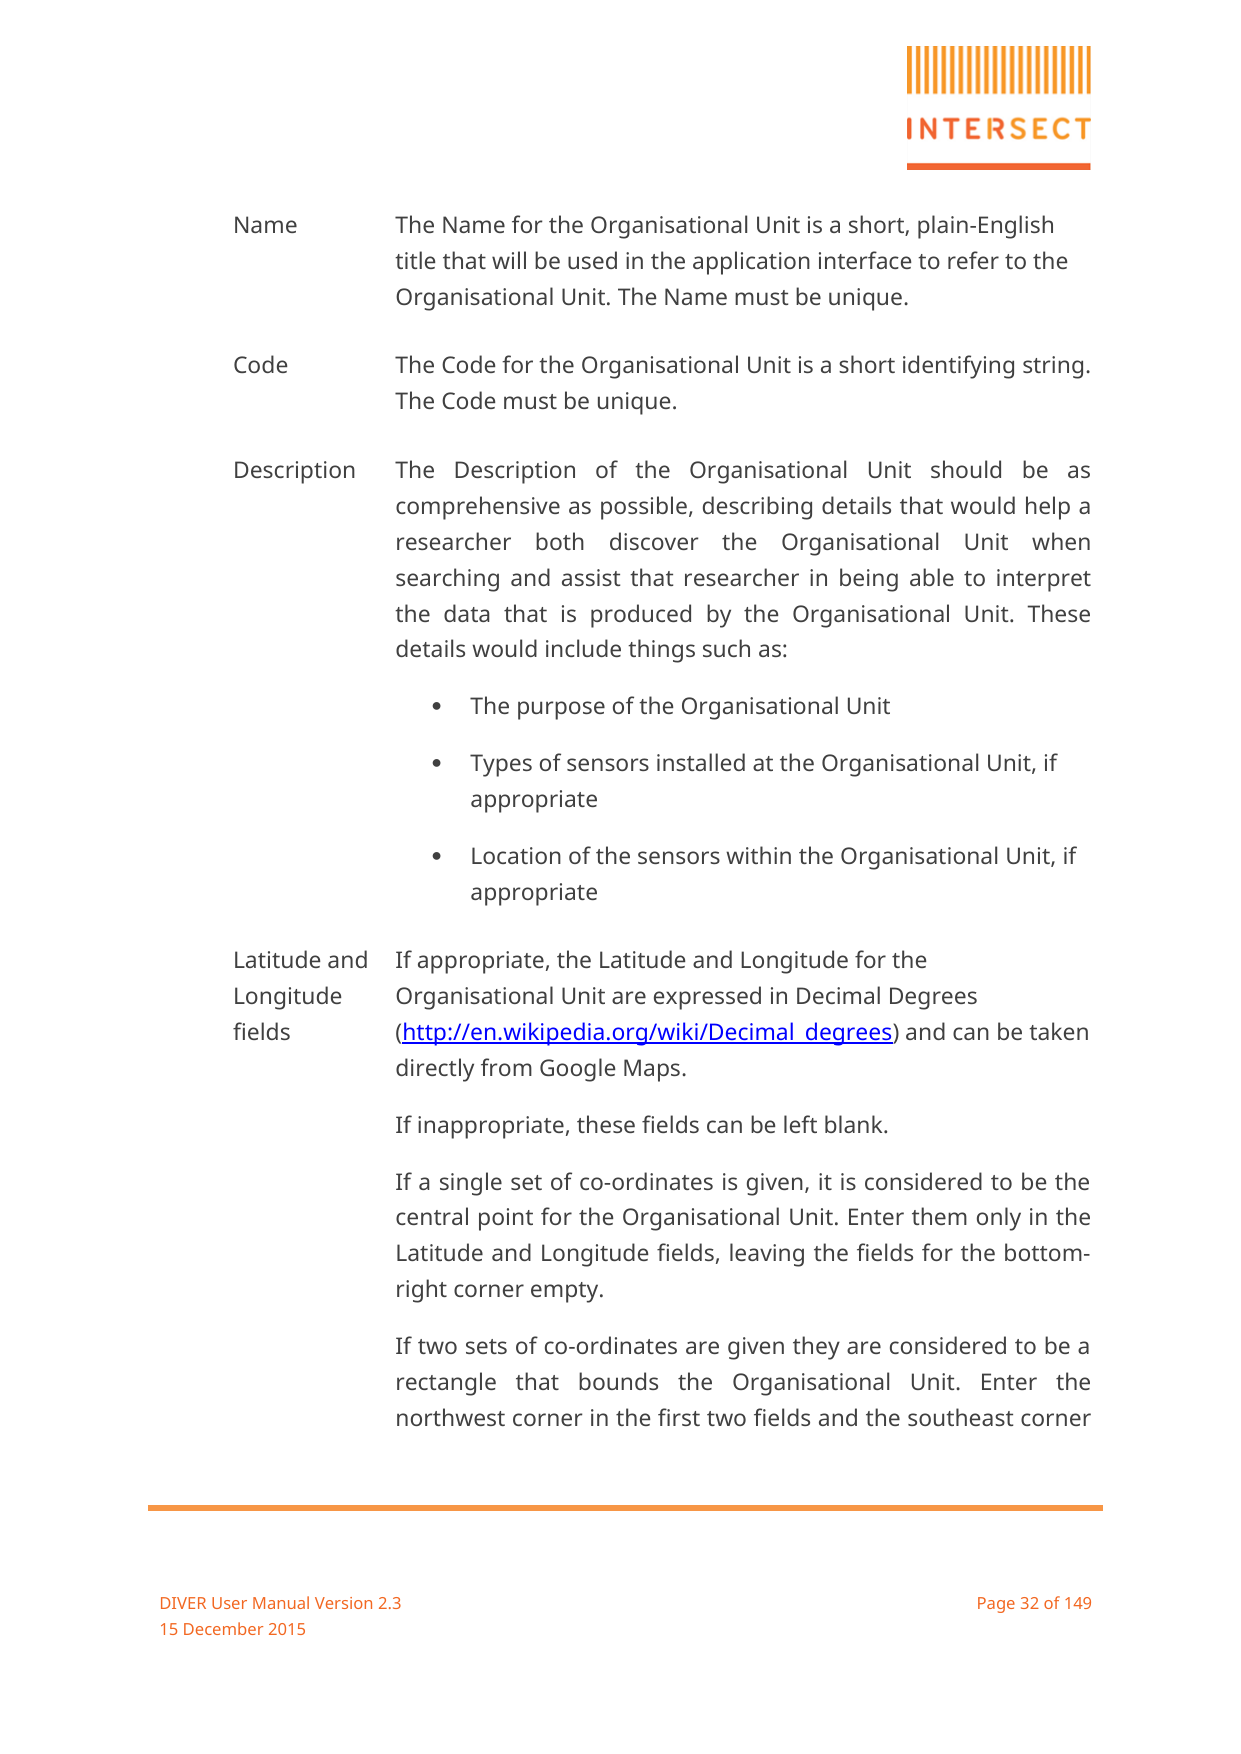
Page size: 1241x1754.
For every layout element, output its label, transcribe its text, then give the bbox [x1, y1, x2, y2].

table_cell The Code for the Organisational Unit is a short identifying string. The Code must be unique. [384, 337, 1103, 441]
picture [905, 44, 1093, 172]
table_cell The Description of the Organisational Unit should be as comprehensive as possible, describing details that would help a researcher both discover the Organisational Unit when searching and assist that researcher in being able to interpret the data that is produced by the Organisational Unit. These details would include things such as: The purpose of the Organisational Unit Types of sensors installed at the Organisational Unit, if appropriate Location of the sensors within the Organisational Unit, if appropriate [384, 441, 1103, 932]
table_header The Name for the Organisational Unit is a short, plain-English title that will be used in the application interface to refer to the Organisational Unit. The Name must be unique. [384, 197, 1103, 337]
table_cell Code [222, 337, 384, 441]
table_cell Latitude and Longitude fields [222, 932, 384, 1433]
table_header Name [222, 197, 384, 337]
table_cell Description [222, 441, 384, 932]
